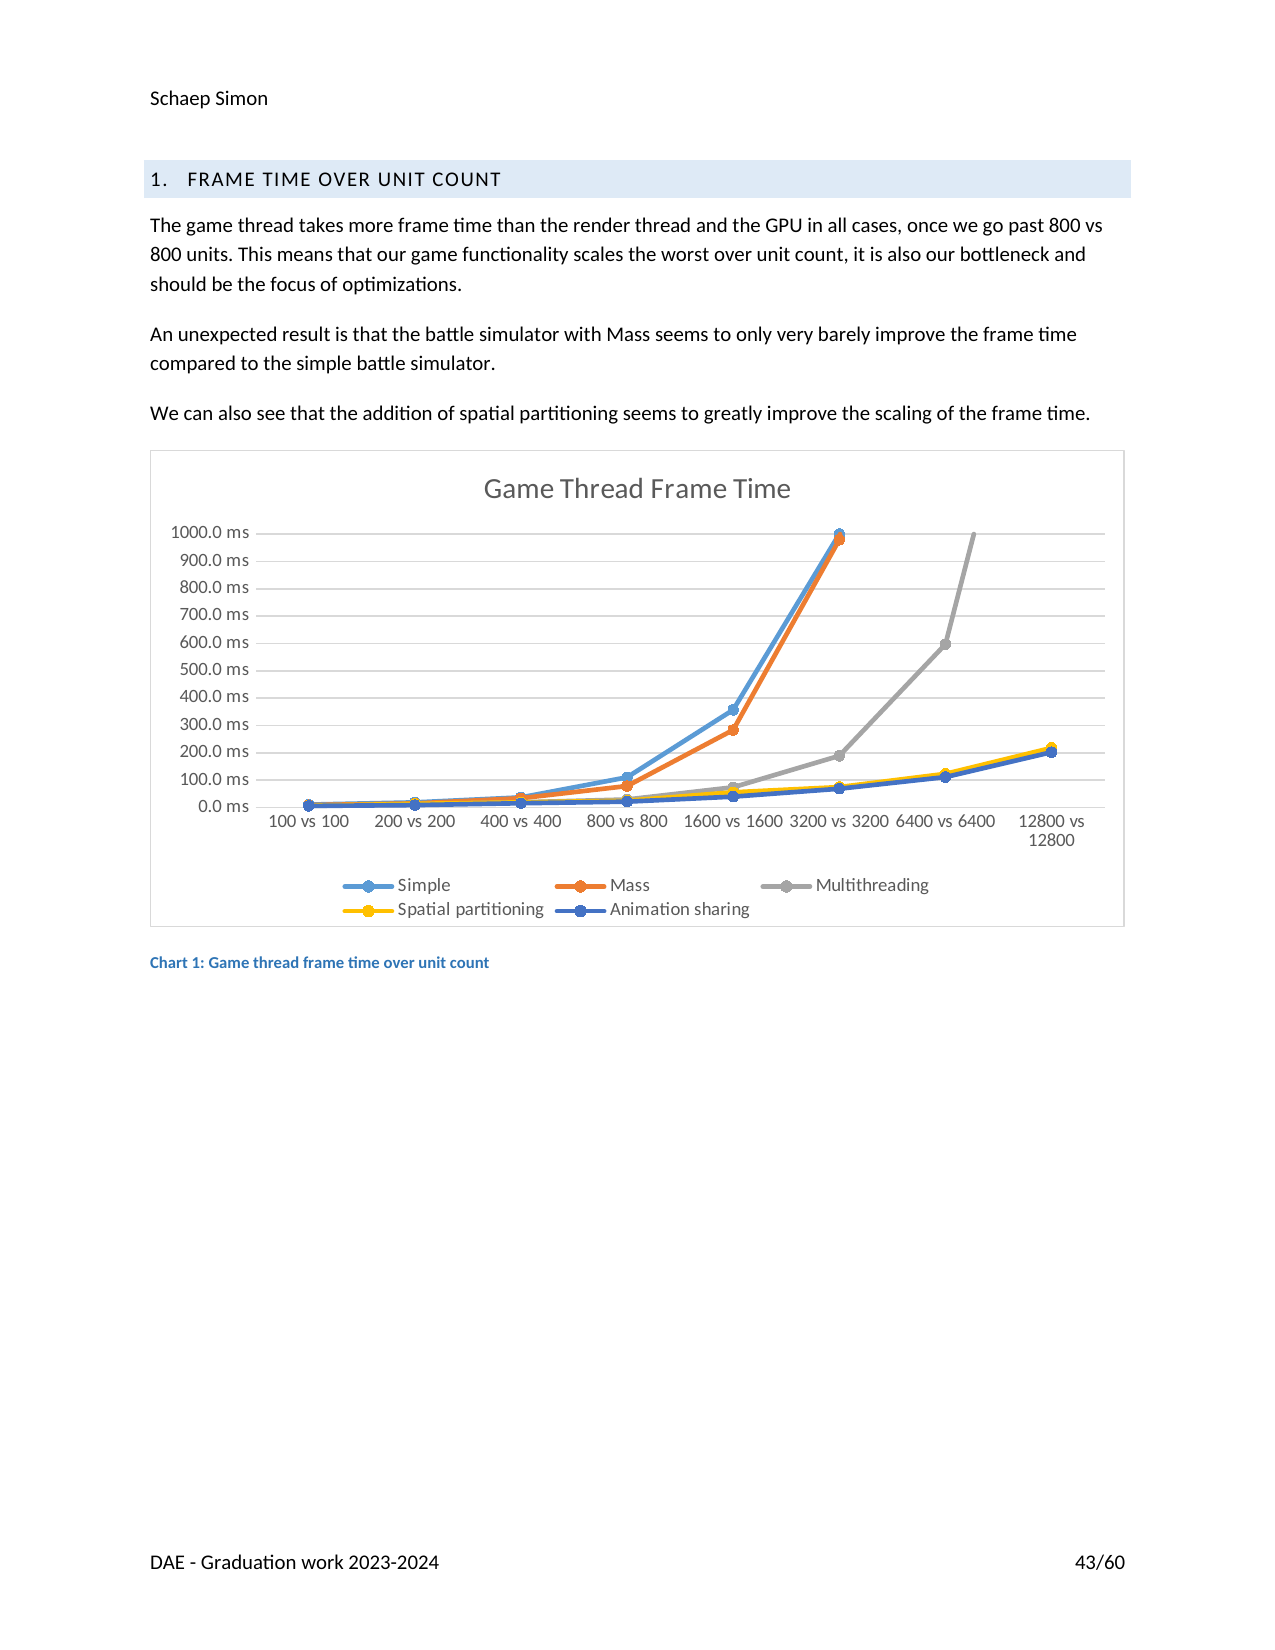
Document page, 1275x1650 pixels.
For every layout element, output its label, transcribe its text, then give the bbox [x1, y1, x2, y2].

text We can also see that the addition of spatial partitioning seems to greatly improve the scaling of the frame time. [150, 400, 1125, 425]
text An unexpected result is that the battle simulator with Mass seems to only very barely improve the frame time compared to the simple battle simulator. [150, 321, 1125, 375]
subtitle Frame Time Over Unit Count [150, 167, 1125, 192]
text The game thread takes more frame time than the render thread and the GPU in all cases, once we go past 800 vs 800 units. This means that our game functionality scales the worst over unit count, it is also our bottleneck and should be the focus of optimizations. [150, 212, 1125, 296]
text Chart 1: Game thread frame time over unit count [150, 952, 1125, 972]
